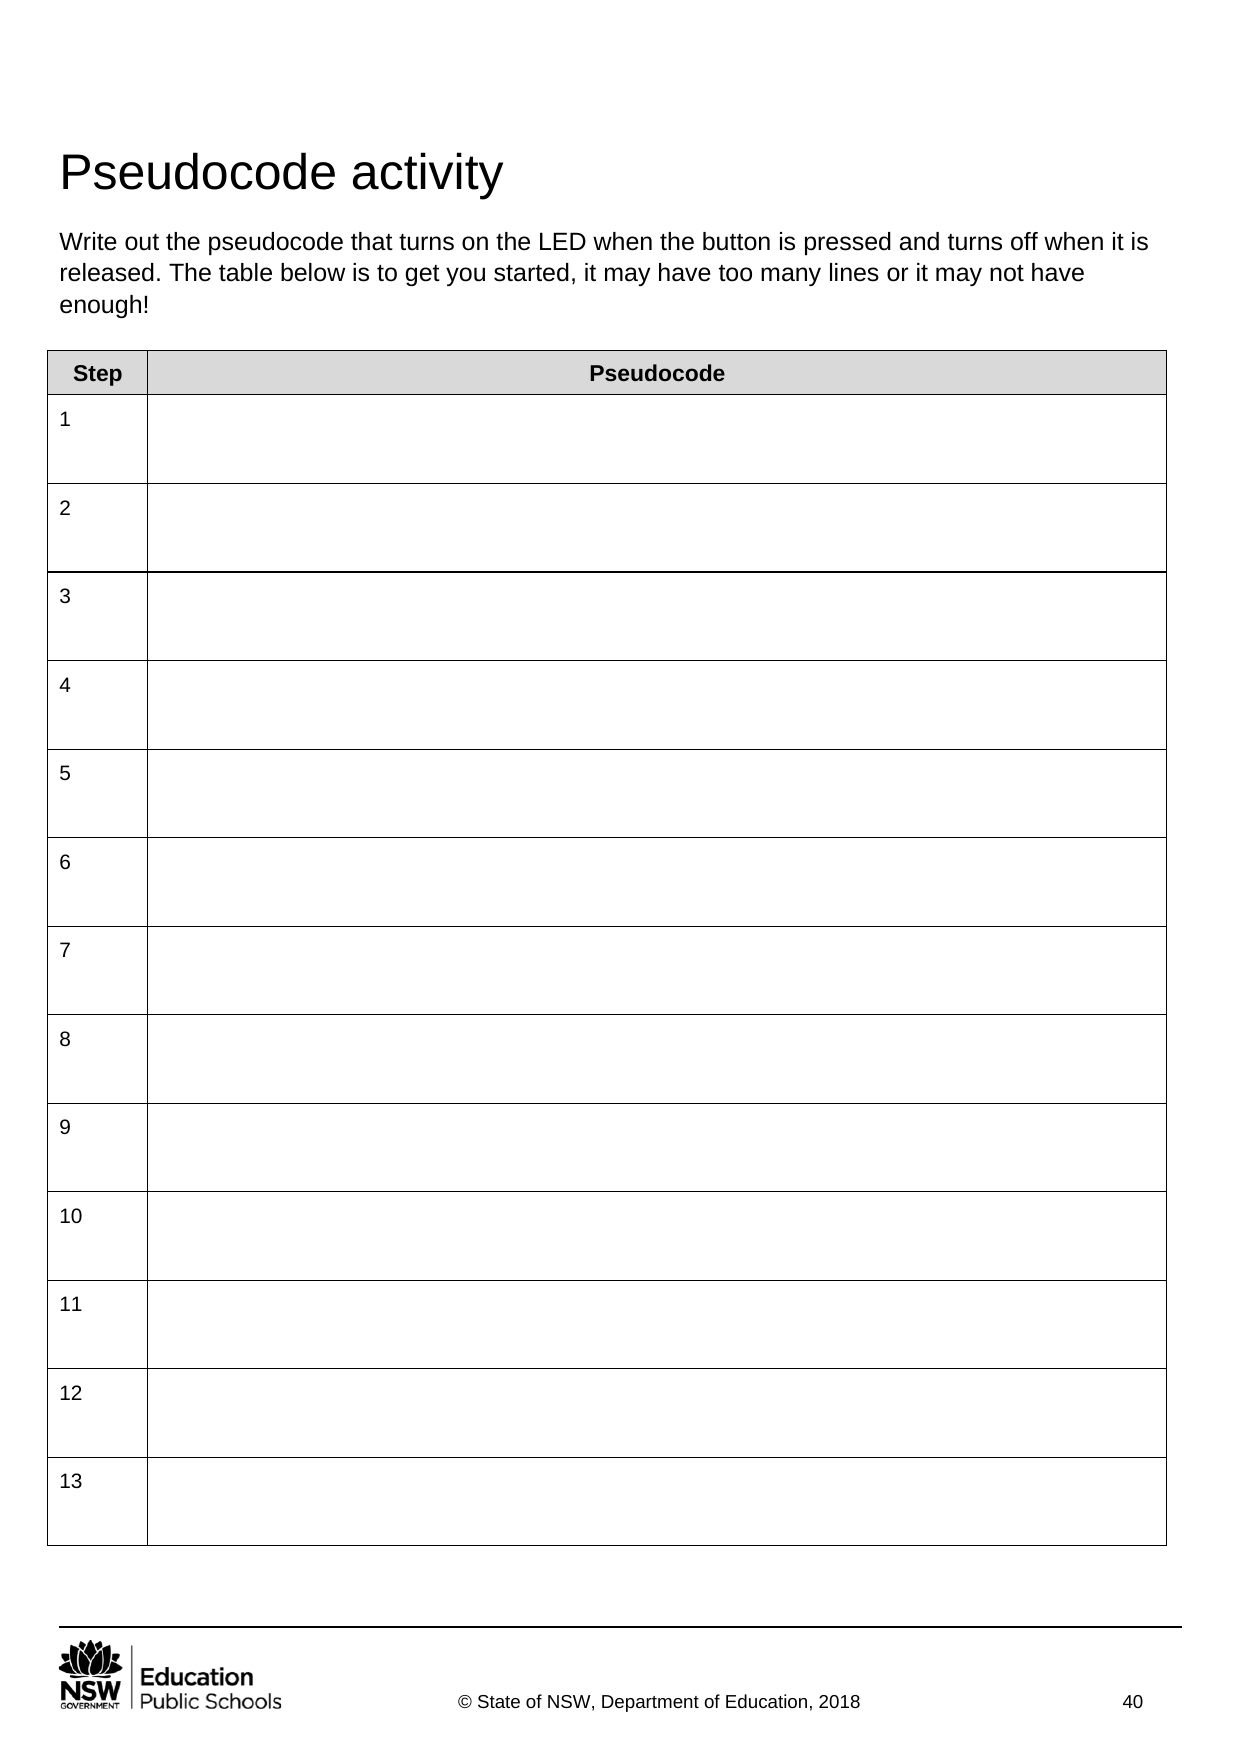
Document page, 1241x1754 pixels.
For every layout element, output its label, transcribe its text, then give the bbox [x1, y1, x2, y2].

table_cell [148, 395, 1166, 483]
table_cell [148, 1281, 1166, 1368]
table_cell 5 [48, 750, 147, 837]
text Write out the pseudocode that turns on the LED when the button is pressed and turns off when it is released. The table below is to get you started, it may have too many lines or it may not have enough! [59, 224, 1181, 318]
table_cell 4 [48, 661, 147, 748]
table_cell [148, 1458, 1166, 1545]
table_cell 1 [48, 395, 147, 483]
table_cell 9 [48, 1104, 147, 1191]
table_cell 10 [48, 1192, 147, 1280]
table_cell 12 [48, 1369, 147, 1457]
table_cell [148, 573, 1166, 660]
table_cell 2 [48, 484, 147, 571]
table_cell 6 [48, 838, 147, 926]
table_cell [148, 1192, 1166, 1280]
table_cell [148, 1369, 1166, 1457]
picture [58, 1640, 282, 1709]
table_cell [148, 838, 1166, 926]
table_cell [148, 927, 1166, 1014]
table_header Pseudocode [148, 351, 1166, 394]
table_cell 8 [48, 1015, 147, 1103]
table_cell 7 [48, 927, 147, 1014]
table_cell [148, 1104, 1166, 1191]
table_cell [148, 750, 1166, 837]
table_cell 13 [48, 1458, 147, 1545]
table_cell [148, 1015, 1166, 1103]
table_cell 3 [48, 573, 147, 660]
text Pseudocode activity [59, 142, 1181, 199]
table_header Step [48, 351, 147, 394]
table_cell [148, 484, 1166, 571]
table_cell 11 [48, 1281, 147, 1368]
table_cell [148, 661, 1166, 748]
